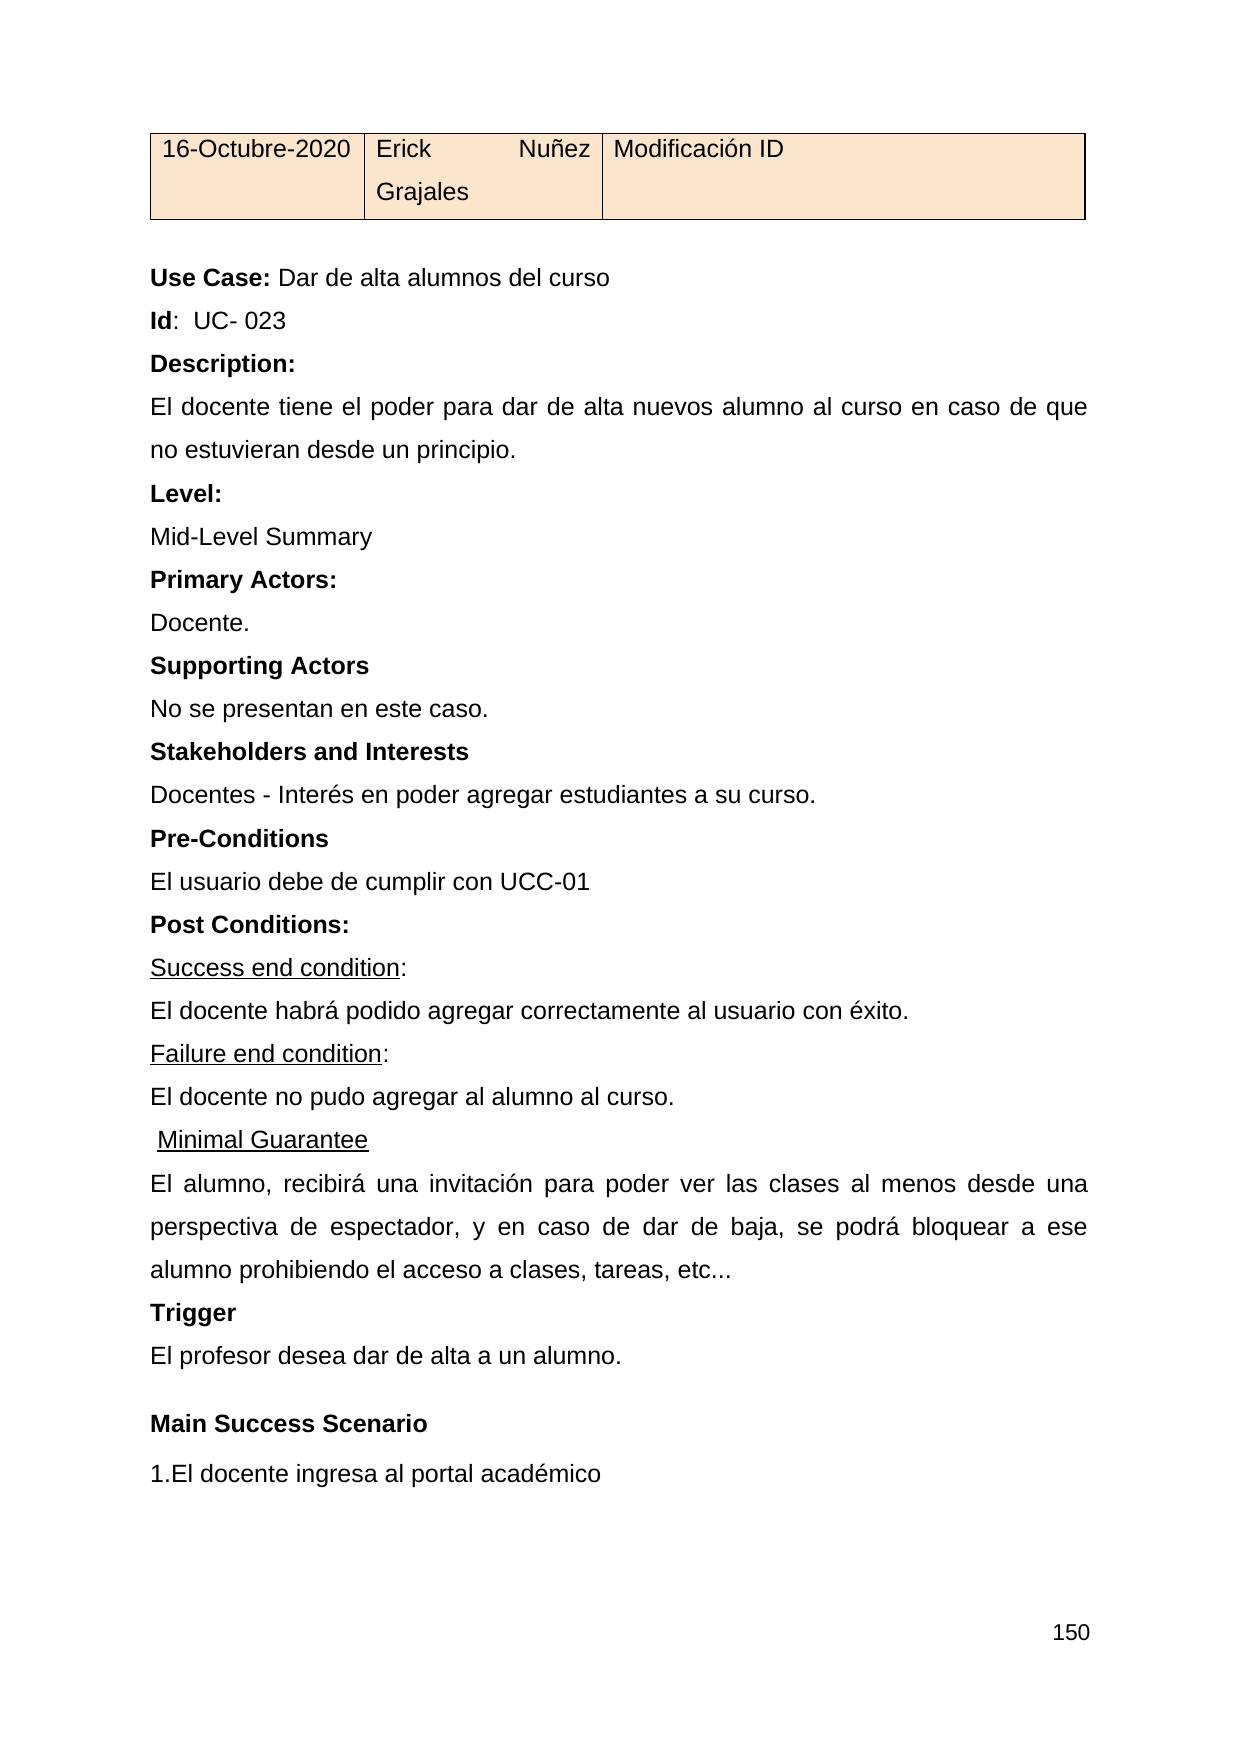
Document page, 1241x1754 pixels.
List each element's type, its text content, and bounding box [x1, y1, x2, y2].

text Primary Actors: [150, 565, 1090, 594]
text Mid-Level Summary [150, 522, 1090, 551]
text Success end condition: [150, 953, 1090, 982]
text Post Conditions: [150, 910, 1090, 939]
text Main Success Scenario [150, 1409, 1090, 1438]
text El docente tiene el poder para dar de alta nuevos alumno al curso en caso de que no estuvieran desde un principio. [150, 392, 1090, 464]
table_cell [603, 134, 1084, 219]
text Use Case: Dar de alta alumnos del curso [150, 263, 1090, 292]
text Id: UC- 023 [150, 306, 1090, 335]
text El usuario debe de cumplir con UCC-01 [150, 867, 1090, 896]
text Minimal Guarantee [150, 1126, 1090, 1154]
text 1.El docente ingresa al portal académico [150, 1459, 1090, 1487]
text Trigger [150, 1298, 1090, 1327]
text Pre-Conditions [150, 824, 1090, 852]
text Docentes - Interés en poder agregar estudiantes a su curso. [150, 781, 1090, 809]
text El alumno, recibirá una invitación para poder ver las clases al menos desde una perspectiva de espectador, y en caso de dar de baja, se podrá bloquear a ese alumno prohibiendo el acceso a clases, tareas, etc... [150, 1169, 1090, 1284]
text Supporting Actors [150, 651, 1090, 680]
text Stakeholders and Interests [150, 737, 1090, 766]
text Level: [150, 479, 1090, 507]
text El docente habrá podido agregar correctamente al usuario con éxito. [150, 996, 1090, 1025]
text No se presentan en este caso. [150, 694, 1090, 723]
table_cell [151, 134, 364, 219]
text Docente. [150, 608, 1090, 637]
text Description: [150, 349, 1090, 378]
text Failure end condition: [150, 1039, 1090, 1068]
text El profesor desea dar de alta a un alumno. [150, 1341, 1090, 1370]
text El docente no pudo agregar al alumno al curso. [150, 1082, 1090, 1111]
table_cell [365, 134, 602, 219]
